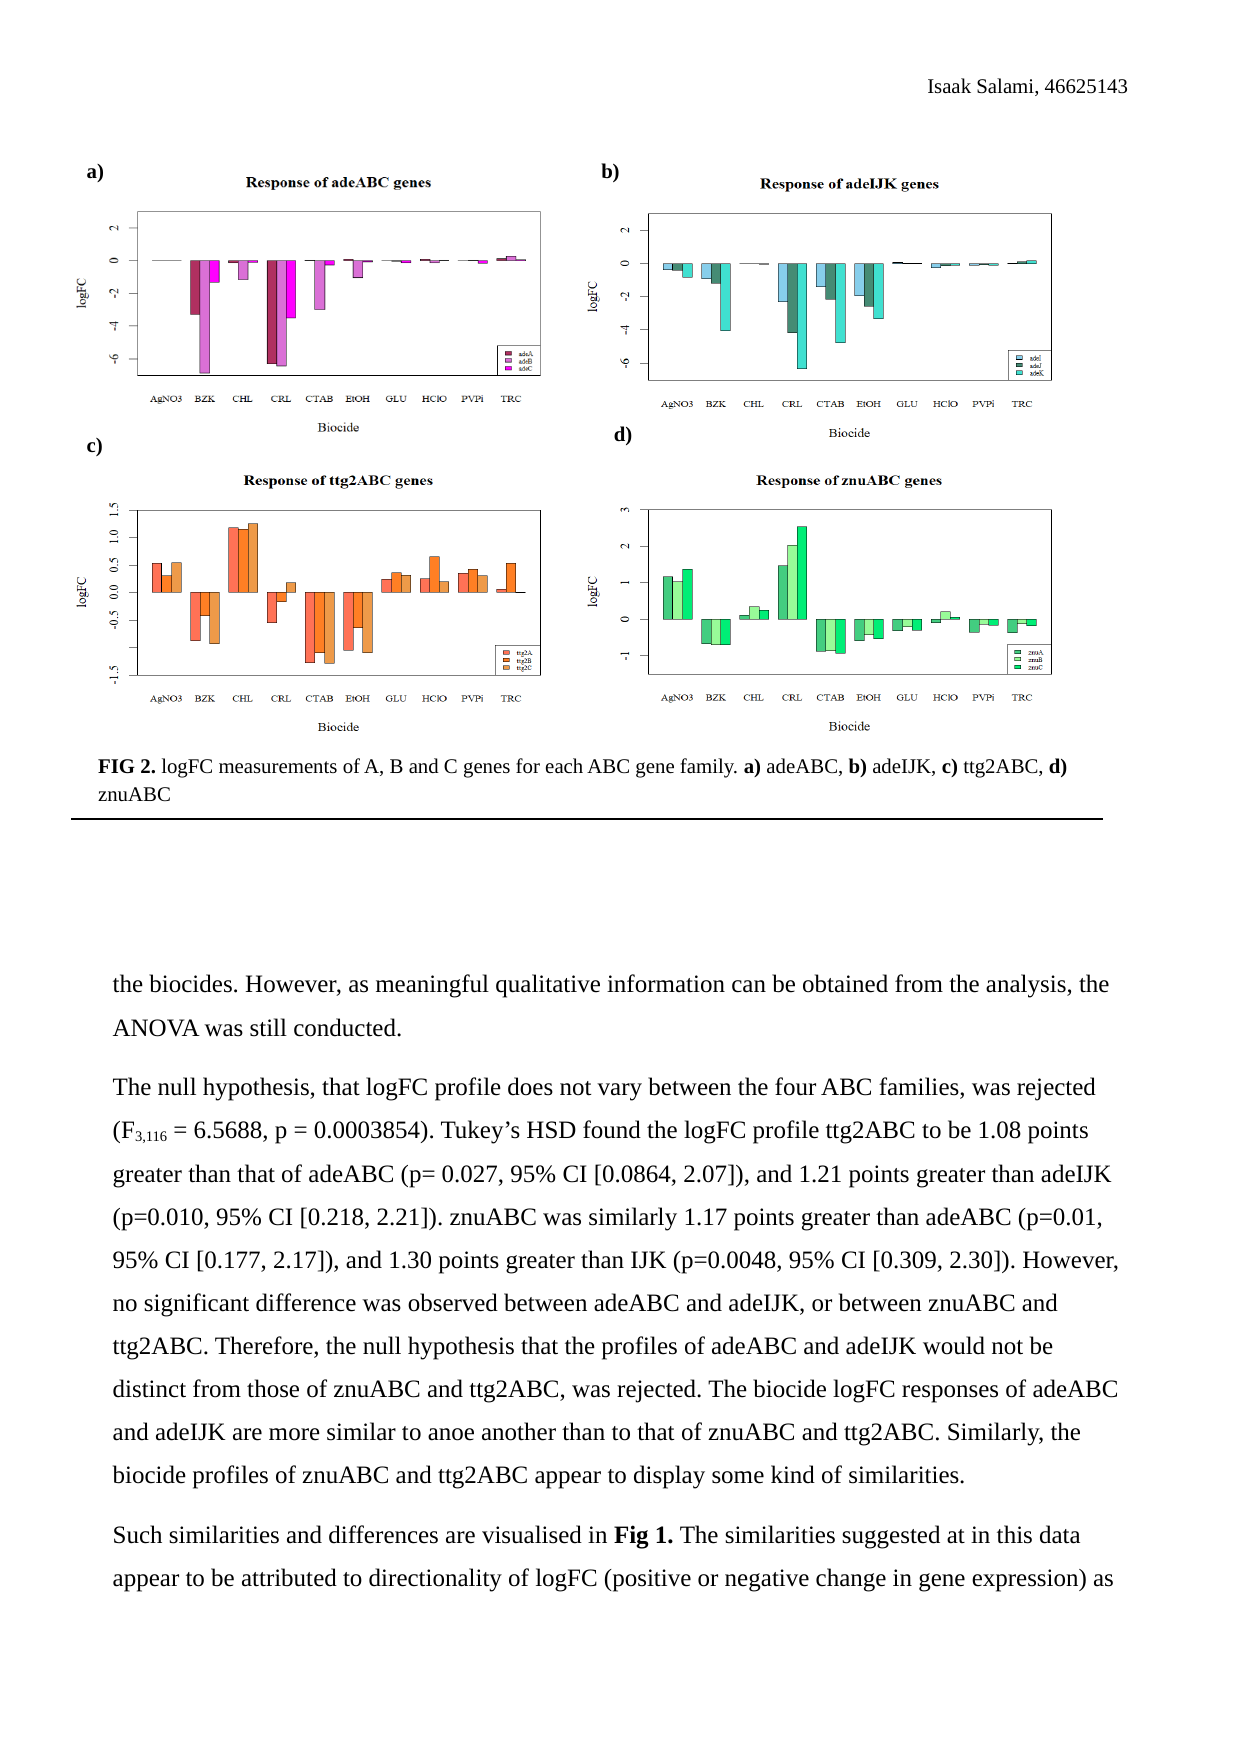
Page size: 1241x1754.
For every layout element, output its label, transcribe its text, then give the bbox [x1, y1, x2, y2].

picture [582, 152, 1085, 746]
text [112, 1520, 1128, 1592]
picture [71, 151, 574, 750]
text the biocides. However, as meaningful qualitative information can be obtained from the analysis, the ANOVA was still conducted. [112, 969, 1128, 1041]
text The null hypothesis, that logFC profile does not vary between the four ABC families, was rejected (F3,116 = 6.5688, p = 0.0003854). Tukey’s HSD found the logFC profile ttg2ABC to be 1.08 points greater than that of adeABC (p= 0.027, 95% CI [0.0864, 2.07]), and 1.21 points greater than adeIJK (p=0.010, 95% CI [0.218, 2.21]). znuABC was similarly 1.17 points greater than adeABC (p=0.01, 95% CI [0.177, 2.17]), and 1.30 points greater than IJK (p=0.0048, 95% CI [0.309, 2.30]). However, no significant difference was observed between adeABC and adeIJK, or between znuABC and ttg2ABC. Therefore, the null hypothesis that the profiles of adeABC and adeIJK would not be distinct from those of znuABC and ttg2ABC, was rejected. The biocide logFC responses of adeABC and adeIJK are more similar to anoe another than to that of znuABC and ttg2ABC. Similarly, the biocide profiles of znuABC and ttg2ABC appear to display some kind of similarities. [112, 1072, 1128, 1489]
